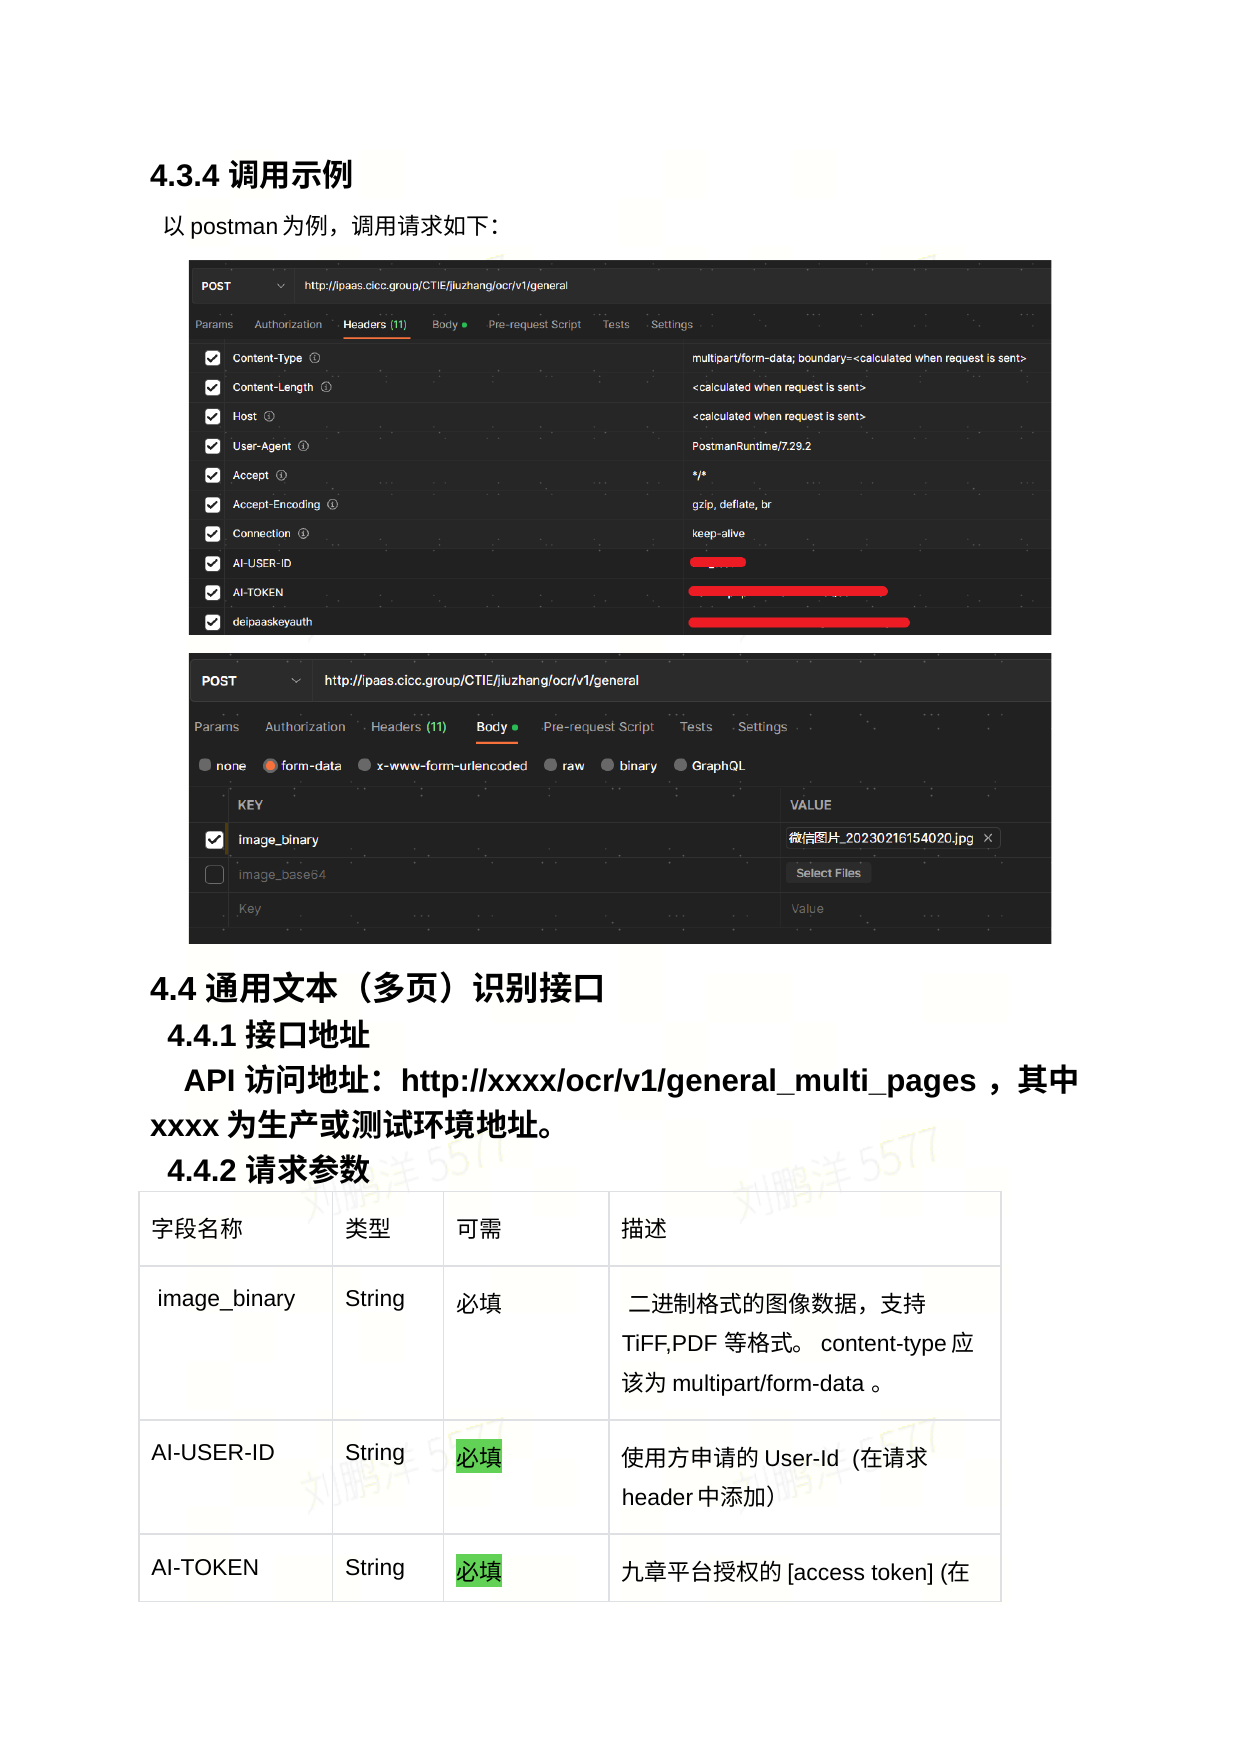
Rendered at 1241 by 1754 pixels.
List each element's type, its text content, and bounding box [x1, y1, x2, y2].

picture [188, 241, 1052, 1604]
table_header 描述 [610, 1192, 1000, 1265]
picture [191, 1074, 197, 1082]
table_cell String [333, 1421, 443, 1533]
table_cell AI-TOKEN [140, 1535, 332, 1601]
table_header 类型 [333, 1192, 443, 1265]
table_cell 必填 [444, 1267, 608, 1419]
text 以postman为例，调用请求如下： [150, 208, 1090, 241]
table_cell 使用方申请的 User-Id (在请求header中添加） [610, 1421, 1000, 1533]
table_cell String [333, 1535, 443, 1601]
table_header 可需 [444, 1192, 608, 1265]
table_cell 必填 [444, 1421, 608, 1533]
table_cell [610, 1535, 1000, 1601]
table_cell AI-USER-ID [140, 1421, 332, 1533]
table_cell 二进制格式的图像数据，支持 TiFF,PDF 等格式。 content-type应该为multipart/form-data 。 [610, 1267, 1000, 1419]
table_cell String [333, 1267, 443, 1419]
table_cell image_binary [140, 1267, 332, 1419]
table_header 字段名称 [140, 1192, 332, 1265]
table_cell 必填 [444, 1535, 608, 1601]
picture [188, 150, 1052, 208]
